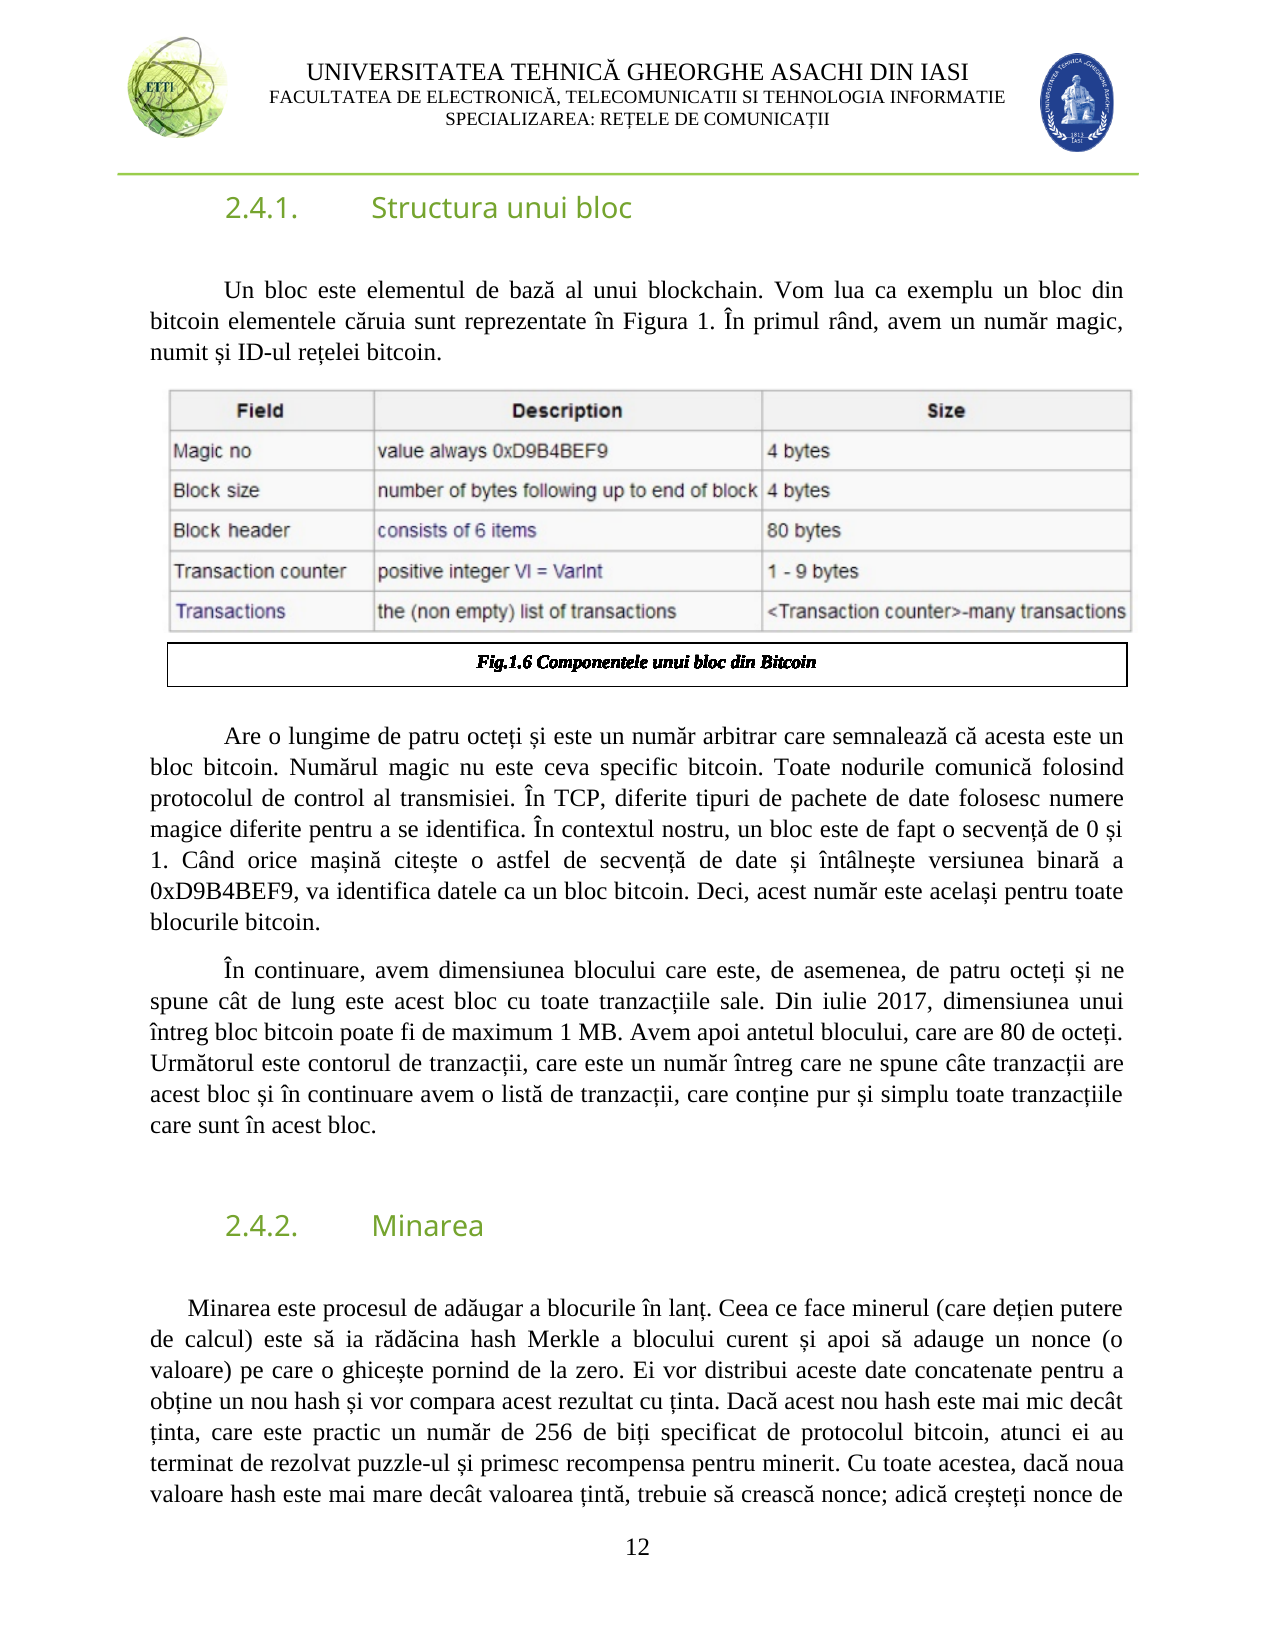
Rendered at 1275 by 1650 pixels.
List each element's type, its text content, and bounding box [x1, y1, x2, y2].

text În continuare, avem dimensiunea blocului care este, de asemenea, de patru octeți și ne spune cât de lung este acest bloc cu toate tranzacțiile sale. Din iulie 2017, dimensiunea unui întreg bloc bitcoin poate fi de maximum 1 MB. Avem apoi antetul blocului, care are 80 de octeți. Următorul este contorul de tranzacții, care este un număr întreg care ne spune câte tranzacții are acest bloc și în continuare avem o listă de tranzacții, care conține pur și simplu toate tranzacțiile care sunt în acest bloc. [150, 955, 1125, 1139]
subtitle Minarea [225, 1206, 1125, 1245]
picture [127, 36, 228, 138]
picture [1040, 53, 1114, 152]
subtitle Structura unui bloc [225, 187, 1125, 227]
picture [162, 385, 1138, 633]
text Un bloc este elementul de bază al unui blockchain. Vom lua ca exemplu un bloc din bitcoin elementele căruia sunt reprezentate în Figura 1. În primul rând, avem un număr magic, numit și ID-ul rețelei bitcoin. [150, 275, 1125, 366]
